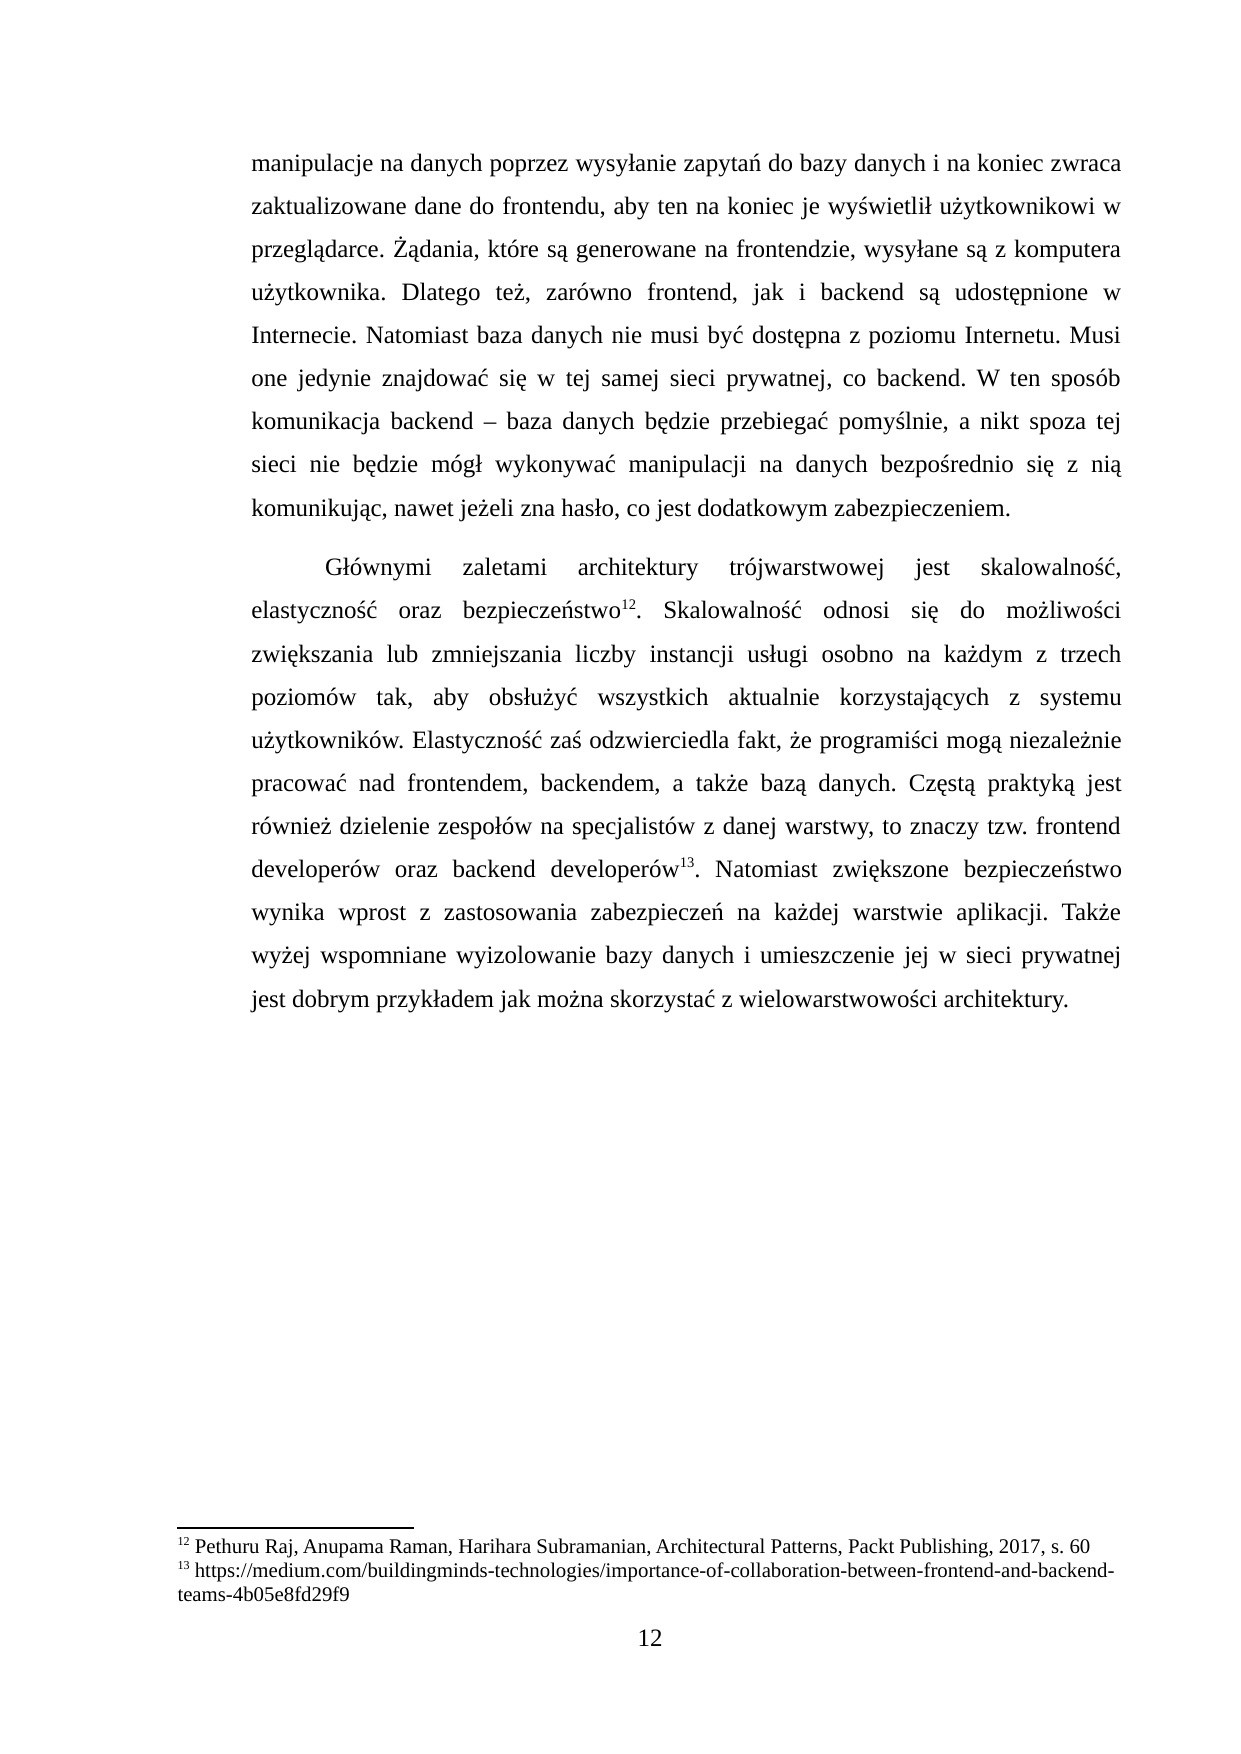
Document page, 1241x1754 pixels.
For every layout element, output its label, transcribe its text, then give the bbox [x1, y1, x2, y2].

text Głównymi zaletami architektury trójwarstwowej jest skalowalność, elastyczność oraz bezpieczeństwo. Skalowalność odnosi się do możliwości zwiększania lub zmniejszania liczby instancji usługi osobno na każdym z trzech poziomów tak, aby obsłużyć wszystkich aktualnie korzystających z systemu użytkowników. Elastyczność zaś odzwierciedla fakt, że programiści mogą niezależnie pracować nad frontendem, backendem, a także bazą danych. Częstą praktyką jest również dzielenie zespołów na specjalistów z danej warstwy, to znaczy tzw. frontend developerów oraz backend developerów. Natomiast zwiększone bezpieczeństwo wynika wprost z zastosowania zabezpieczeń na każdej warstwie aplikacji. Także wyżej wspomniane wyizolowanie bazy danych i umieszczenie jej w sieci prywatnej jest dobrym przykładem jak można skorzystać z wielowarstwowości architektury. [251, 552, 1122, 1012]
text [251, 148, 1122, 521]
